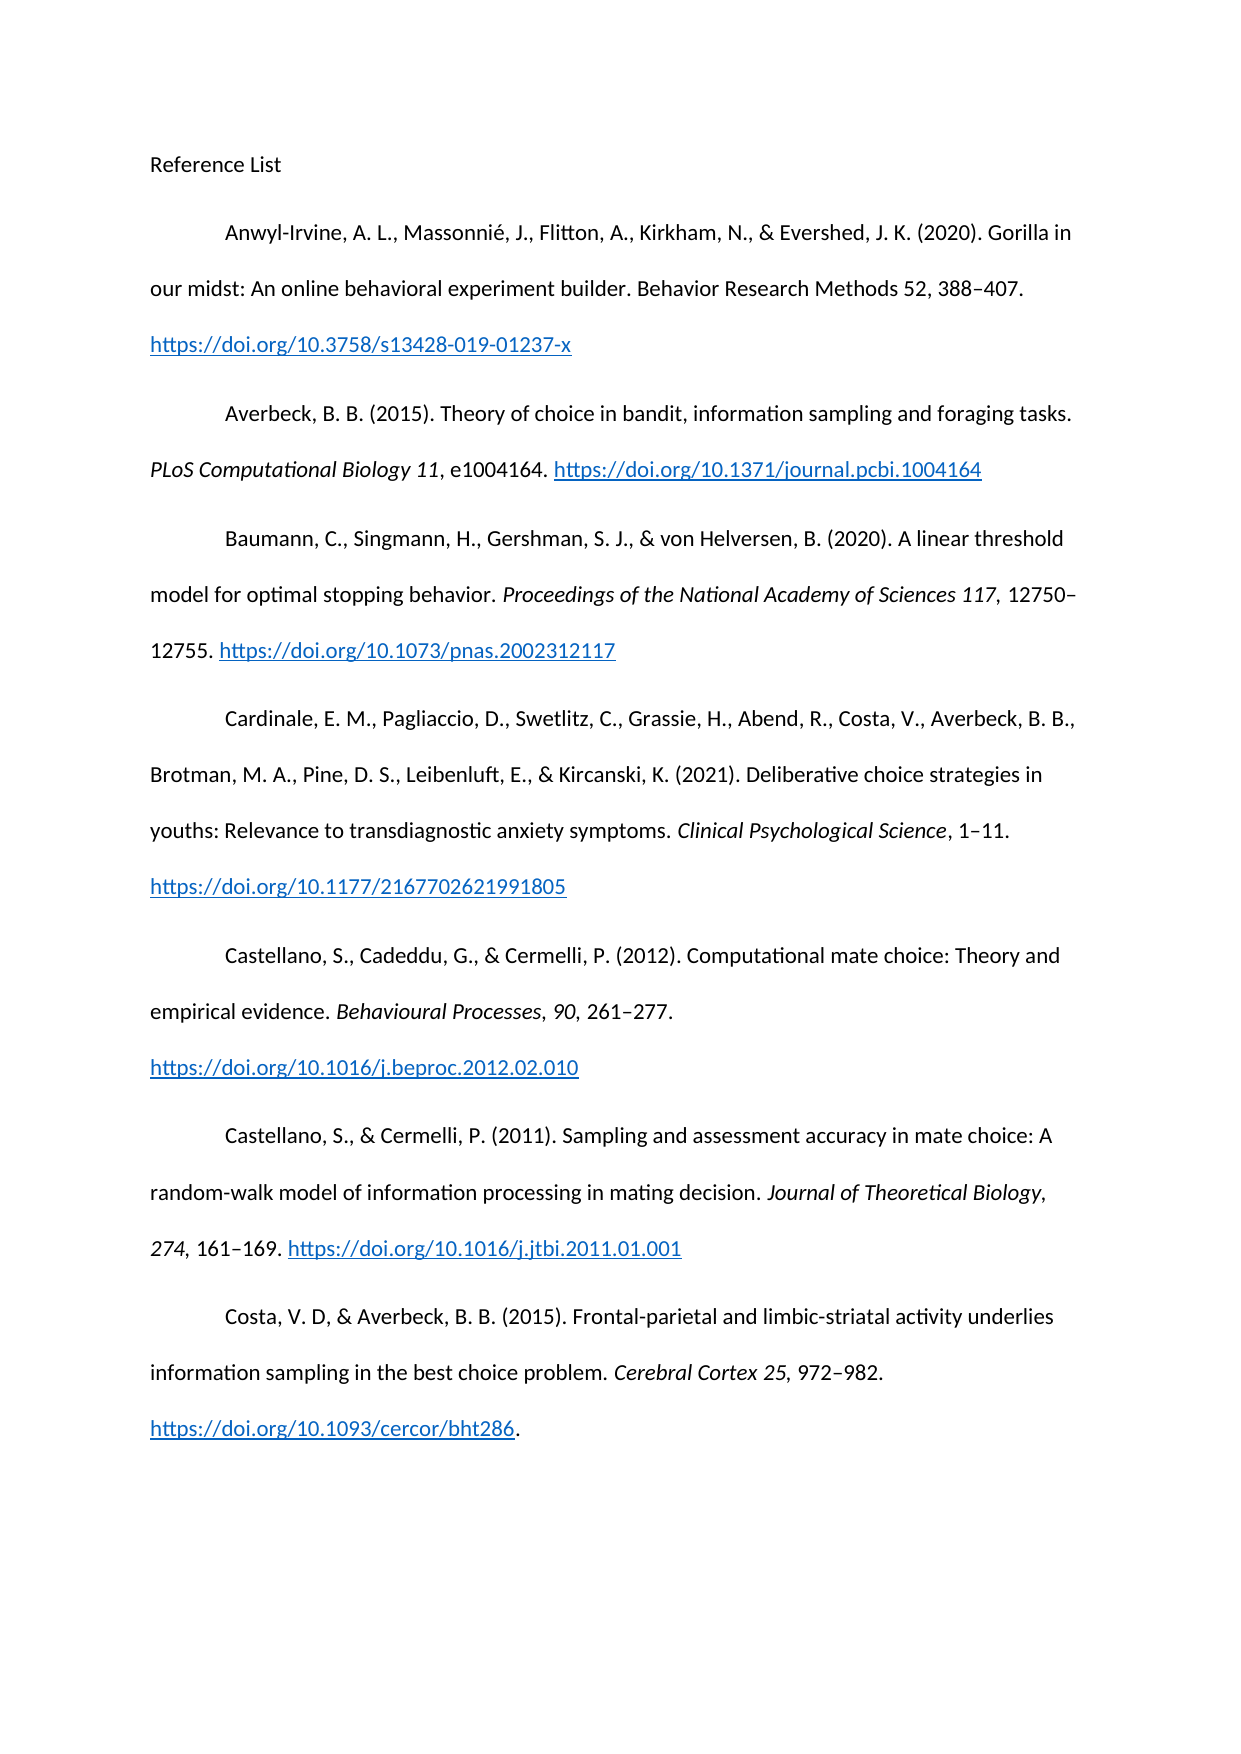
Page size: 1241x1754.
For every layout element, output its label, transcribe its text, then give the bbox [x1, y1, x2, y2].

text Averbeck, B. B. (2015). Theory of choice in bandit, information sampling and foraging tasks. PLoS Computational Biology 11, e1004164. https://doi.org/10.1371/journal.pcbi.1004164 [150, 399, 1090, 483]
text Costa, V. D, & Averbeck, B. B. (2015). Frontal-parietal and limbic-striatal activity underlies information sampling in the best choice problem. Cerebral Cortex 25, 972–982. https://doi.org/10.1093/cercor/bht286. [150, 1302, 1090, 1442]
text Castellano, S., Cadeddu, G., & Cermelli, P. (2012). Computational mate choice: Theory and empirical evidence. Behavioural Processes, 90, 261–277. https://doi.org/10.1016/j.beproc.2012.02.010 [150, 941, 1090, 1081]
text Castellano, S., & Cermelli, P. (2011). Sampling and assessment accuracy in mate choice: A random-walk model of information processing in mating decision. Journal of Theoretical Biology, 274, 161–169. https://doi.org/10.1016/j.jtbi.2011.01.001 [150, 1122, 1090, 1262]
text Cardinale, E. M., Pagliaccio, D., Swetlitz, C., Grassie, H., Abend, R., Costa, V., Averbeck, B. B., Brotman, M. A., Pine, D. S., Leibenluft, E., & Kircanski, K. (2021). Deliberative choice strategies in youths: Relevance to transdiagnostic anxiety symptoms. Clinical Psychological Science, 1–11. https://doi.org/10.1177/2167702621991805 [150, 704, 1090, 901]
text Anwyl-Irvine, A. L., Massonnié, J., Flitton, A., Kirkham, N., & Evershed, J. K. (2020). Gorilla in our midst: An online behavioral experiment builder. Behavior Research Methods 52, 388–407. https://doi.org/10.3758/s13428-019-01237-x [150, 218, 1090, 359]
text Baumann, C., Singmann, H., Gershman, S. J., & von Helversen, B. (2020). A linear threshold model for optimal stopping behavior. Proceedings of the National Academy of Sciences 117, 12750–12755. https://doi.org/10.1073/pnas.2002312117 [150, 524, 1090, 664]
text Reference List [150, 150, 1090, 178]
